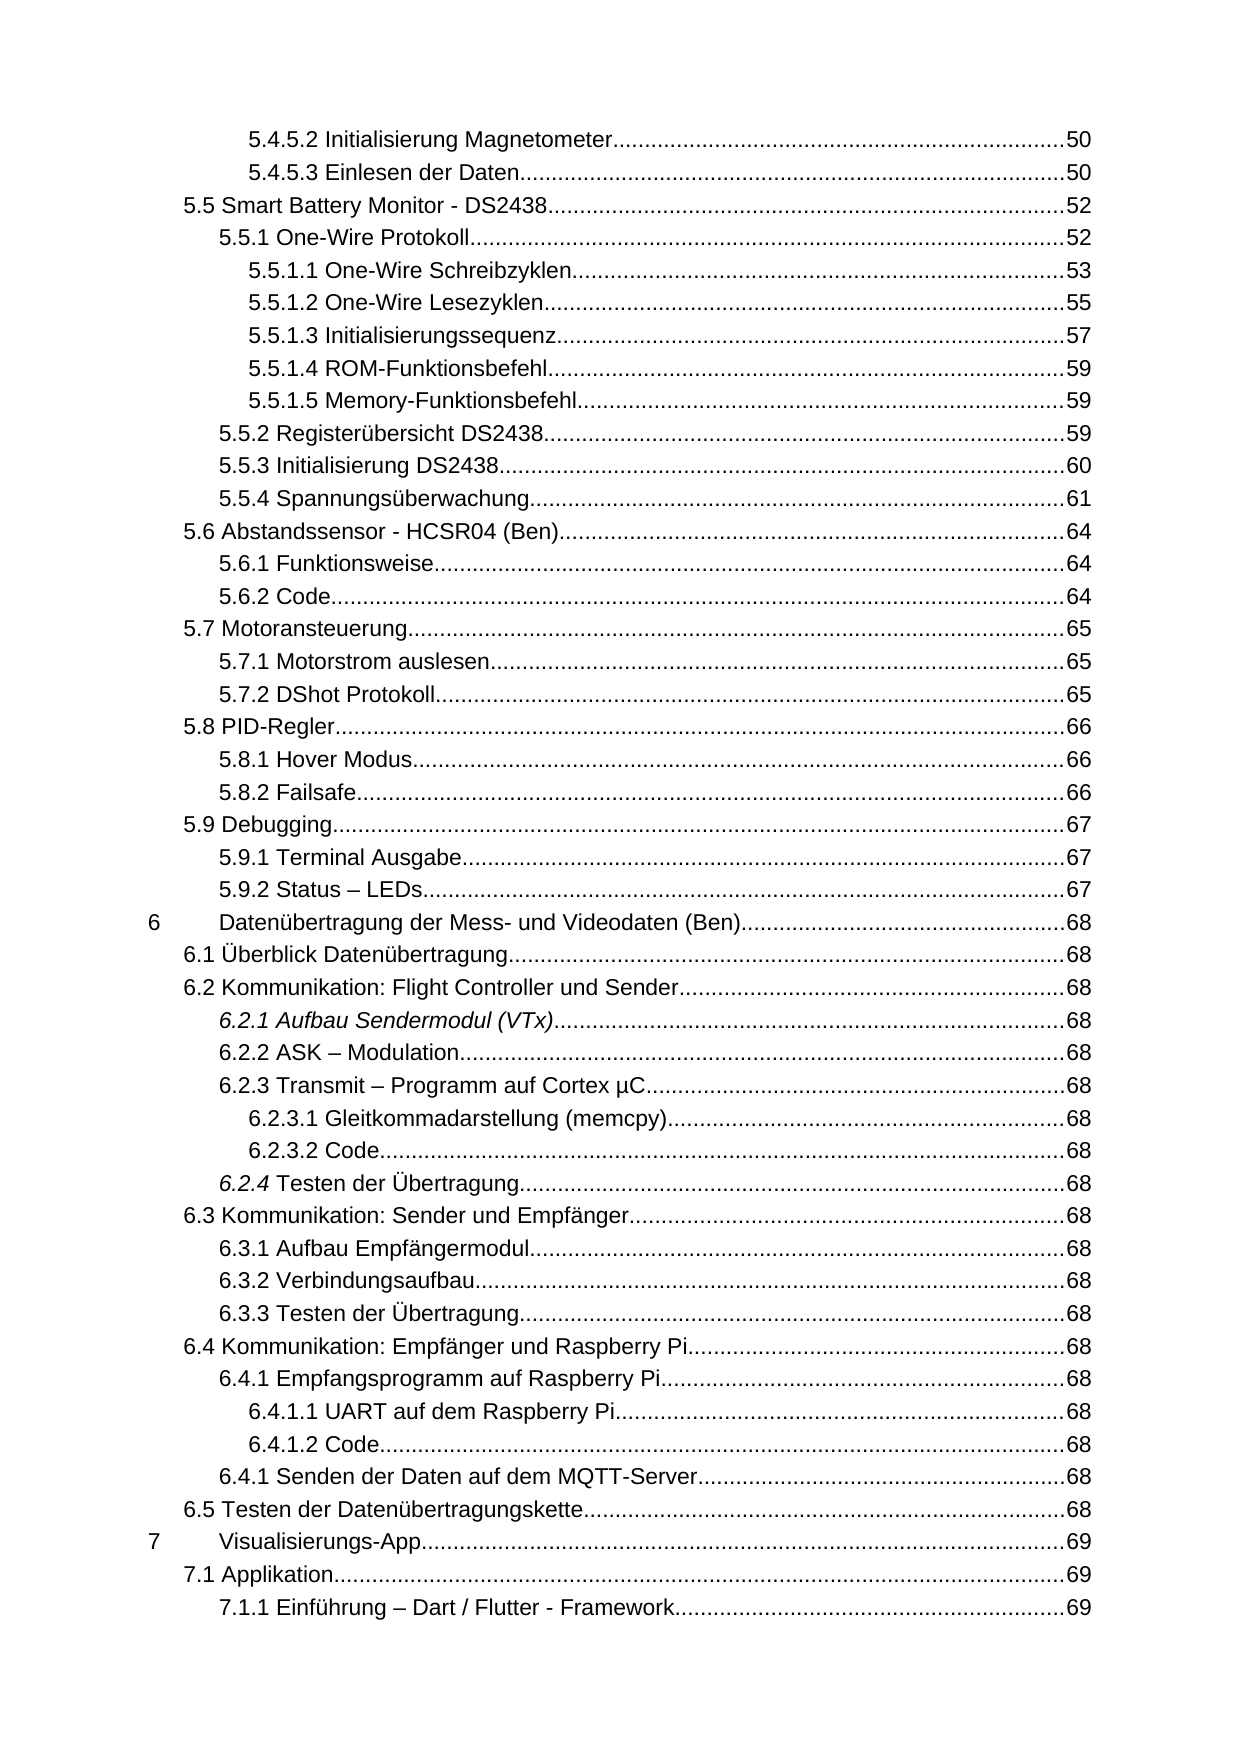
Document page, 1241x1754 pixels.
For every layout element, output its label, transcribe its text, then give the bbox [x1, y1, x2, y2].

text 6.3.3 Testen der Übertragung 68 [218, 1300, 1092, 1326]
text 6.5 Testen der Datenübertragungskette 68 [183, 1496, 1092, 1522]
text 5.6.1 Funktionsweise 64 [218, 550, 1092, 577]
text 5.5.1 One-Wire Protokoll 52 [218, 224, 1092, 251]
text 6.2.3.1 Gleitkommadarstellung (memcpy) 68 [248, 1104, 1092, 1131]
text 5.7 Motoransteuerung 65 [183, 615, 1092, 642]
text 6.3.2 Verbindungsaufbau 68 [218, 1267, 1092, 1294]
text 5.7.1 Motorstrom auslesen 65 [218, 648, 1092, 674]
text 5.6 Abstandssensor - HCSR04 (Ben) 64 [183, 518, 1092, 544]
text 5.8.1 Hover Modus 66 [218, 746, 1092, 772]
text 6 Datenübertragung der Mess- und Videodaten (Ben) 68 [148, 909, 1092, 935]
text 5.9.1 Terminal Ausgabe 67 [218, 844, 1092, 870]
text 7.1 Applikation 69 [183, 1561, 1092, 1587]
text 5.9 Debugging 67 [183, 811, 1092, 837]
text 5.8 PID-Regler 66 [183, 713, 1092, 739]
text 6.2.3 Transmit – Programm auf Cortex µC 68 [218, 1072, 1092, 1098]
text 5.5.1.2 One-Wire Lesezyklen 55 [248, 289, 1092, 316]
text 6.3 Kommunikation: Sender und Empfänger 68 [183, 1202, 1092, 1229]
text 7 Visualisierungs-App 69 [148, 1528, 1092, 1555]
text 5.9.2 Status – LEDs 67 [218, 876, 1092, 903]
text 5.5.1.5 Memory-Funktionsbefehl 59 [248, 387, 1092, 413]
text 5.5.1.4 ROM-Funktionsbefehl 59 [248, 354, 1092, 381]
text 6.2.3.2 Code 68 [248, 1137, 1092, 1163]
text 6.2.4 Testen der Übertragung 68 [218, 1170, 1092, 1196]
text 5.5.3 Initialisierung DS2438 60 [218, 452, 1092, 479]
text 5.5.2 Registerübersicht DS2438 59 [218, 420, 1092, 446]
text 5.4.5.2 Initialisierung Magnetometer 50 [248, 126, 1092, 153]
text 6.4.1.2 Code 68 [248, 1431, 1092, 1457]
text 6.2 Kommunikation: Flight Controller und Sender 68 [183, 974, 1092, 1000]
text 5.5.1.3 Initialisierungssequenz 57 [248, 322, 1092, 348]
text 5.7.2 DShot Protokoll 65 [218, 681, 1092, 707]
text 5.6.2 Code 64 [218, 583, 1092, 609]
text 7.1.1 Einführung – Dart / Flutter - Framework 69 [218, 1593, 1092, 1620]
text 6.2.2 ASK – Modulation 68 [218, 1039, 1092, 1066]
text 6.4.1 Empfangsprogramm auf Raspberry Pi 68 [218, 1365, 1092, 1392]
text 6.4 Kommunikation: Empfänger und Raspberry Pi 68 [183, 1333, 1092, 1359]
text 5.4.5.3 Einlesen der Daten 50 [248, 159, 1092, 185]
text 5.5.1.1 One-Wire Schreibzyklen 53 [248, 257, 1092, 283]
text 6.1 Überblick Datenübertragung 68 [183, 941, 1092, 968]
text 6.4.1.1 UART auf dem Raspberry Pi 68 [248, 1398, 1092, 1424]
text 6.2.1 Aufbau Sendermodul (VTx) 68 [218, 1007, 1092, 1033]
text 5.8.2 Failsafe 66 [218, 778, 1092, 805]
text 5.5 Smart Battery Monitor - DS2438 52 [183, 192, 1092, 218]
text 5.5.4 Spannungsüberwachung 61 [218, 485, 1092, 511]
text 6.4.1 Senden der Daten auf dem MQTT-Server 68 [218, 1463, 1092, 1489]
text 6.3.1 Aufbau Empfängermodul 68 [218, 1235, 1092, 1261]
